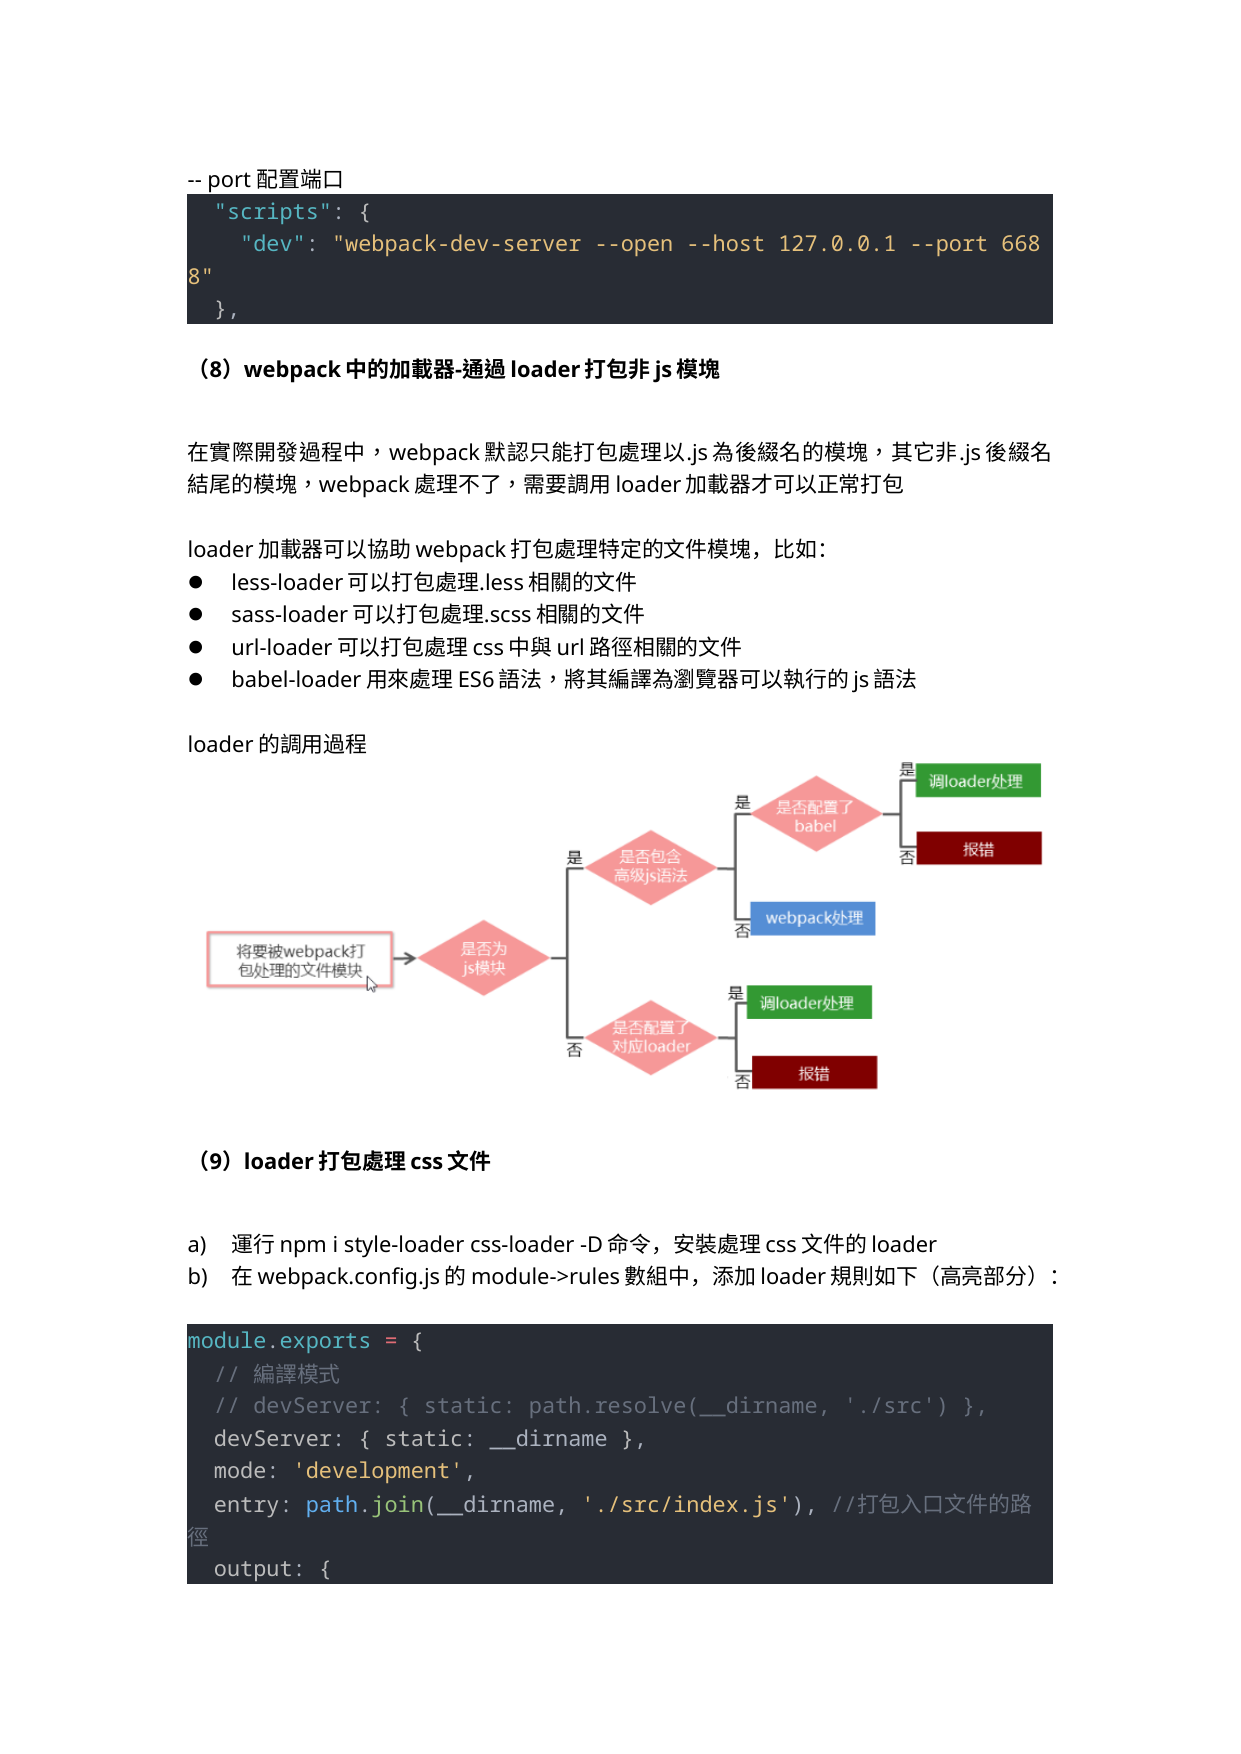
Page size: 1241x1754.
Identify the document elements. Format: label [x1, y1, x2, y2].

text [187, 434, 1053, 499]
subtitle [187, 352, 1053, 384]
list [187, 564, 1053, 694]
picture [187, 759, 1053, 1097]
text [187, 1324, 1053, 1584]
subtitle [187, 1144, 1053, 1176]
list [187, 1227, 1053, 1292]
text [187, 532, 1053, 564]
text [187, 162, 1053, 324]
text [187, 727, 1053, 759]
